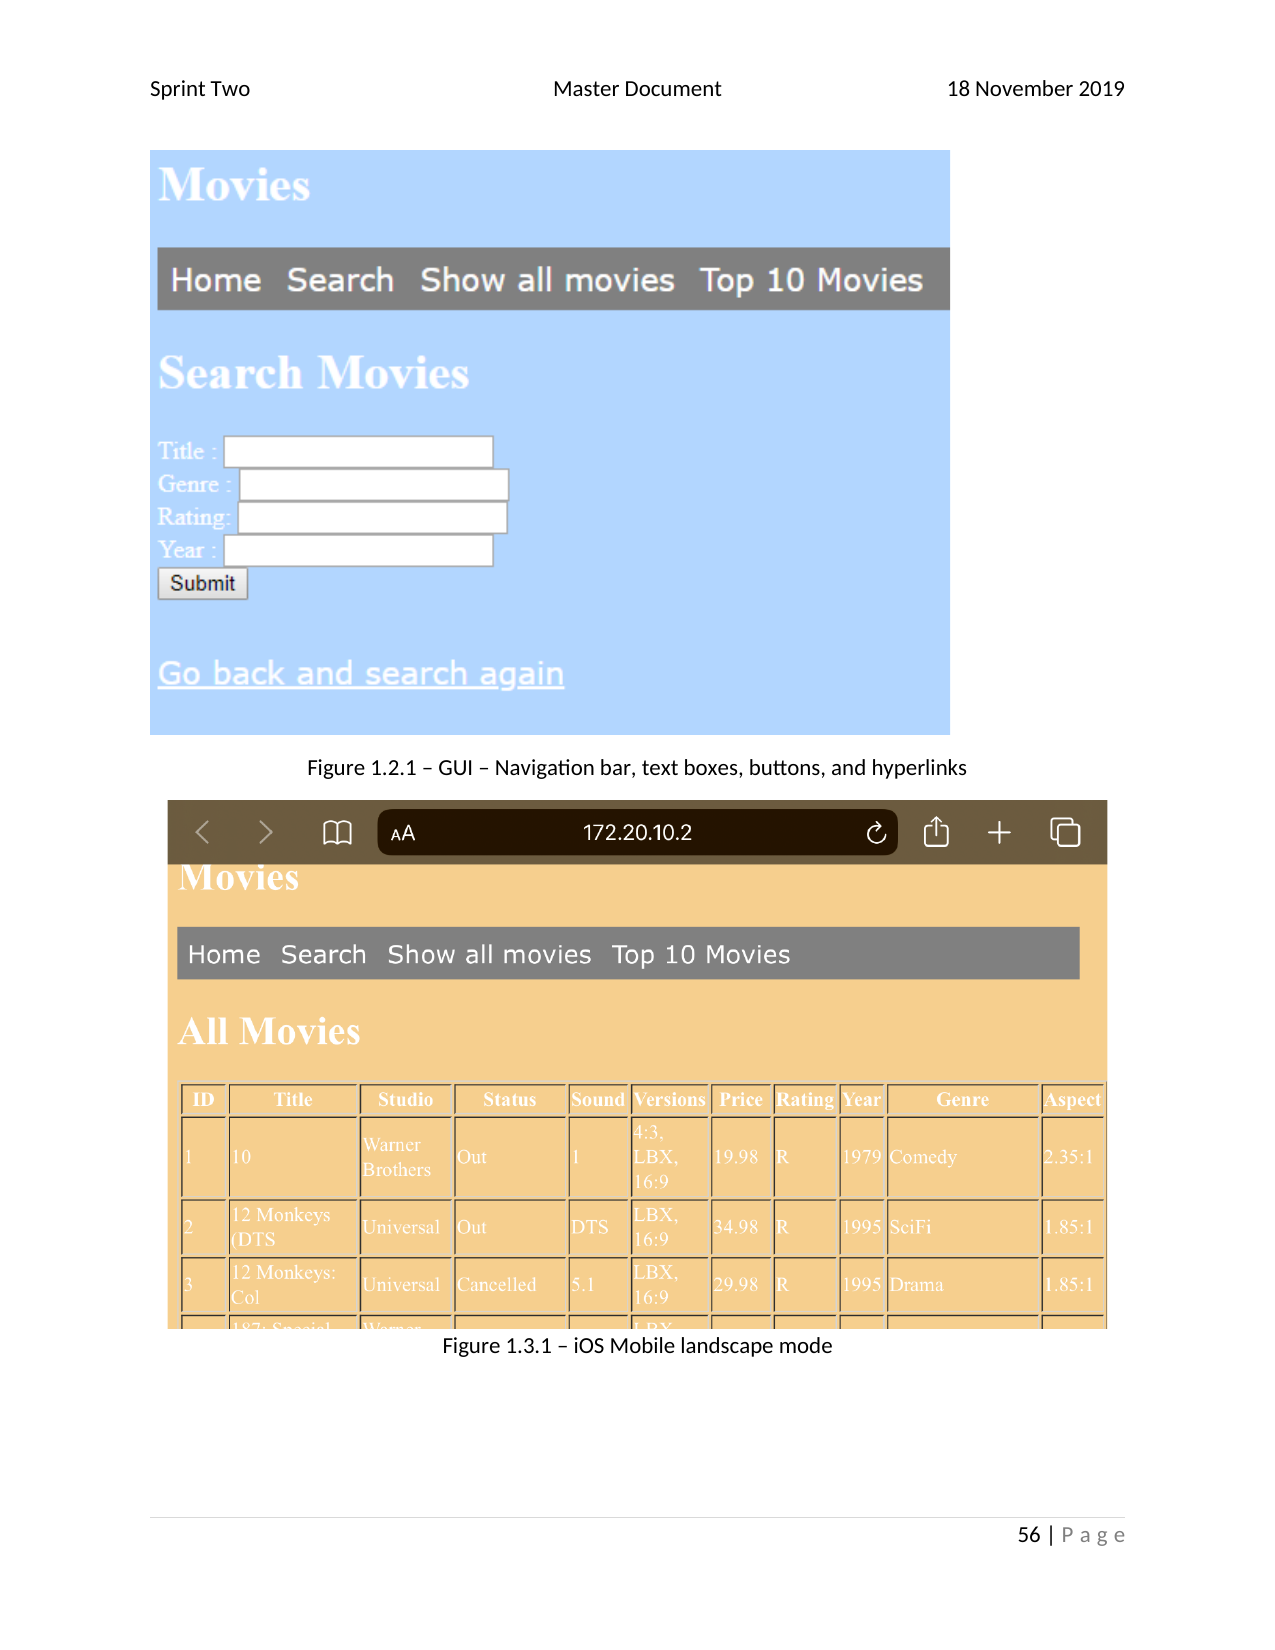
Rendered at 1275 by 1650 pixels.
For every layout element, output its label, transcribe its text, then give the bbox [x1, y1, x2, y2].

picture [167, 800, 1108, 1329]
text Figure 1.2.1 – GUI – Navigation bar, text boxes, buttons, and hyperlinks [150, 753, 1125, 781]
picture [150, 150, 951, 735]
